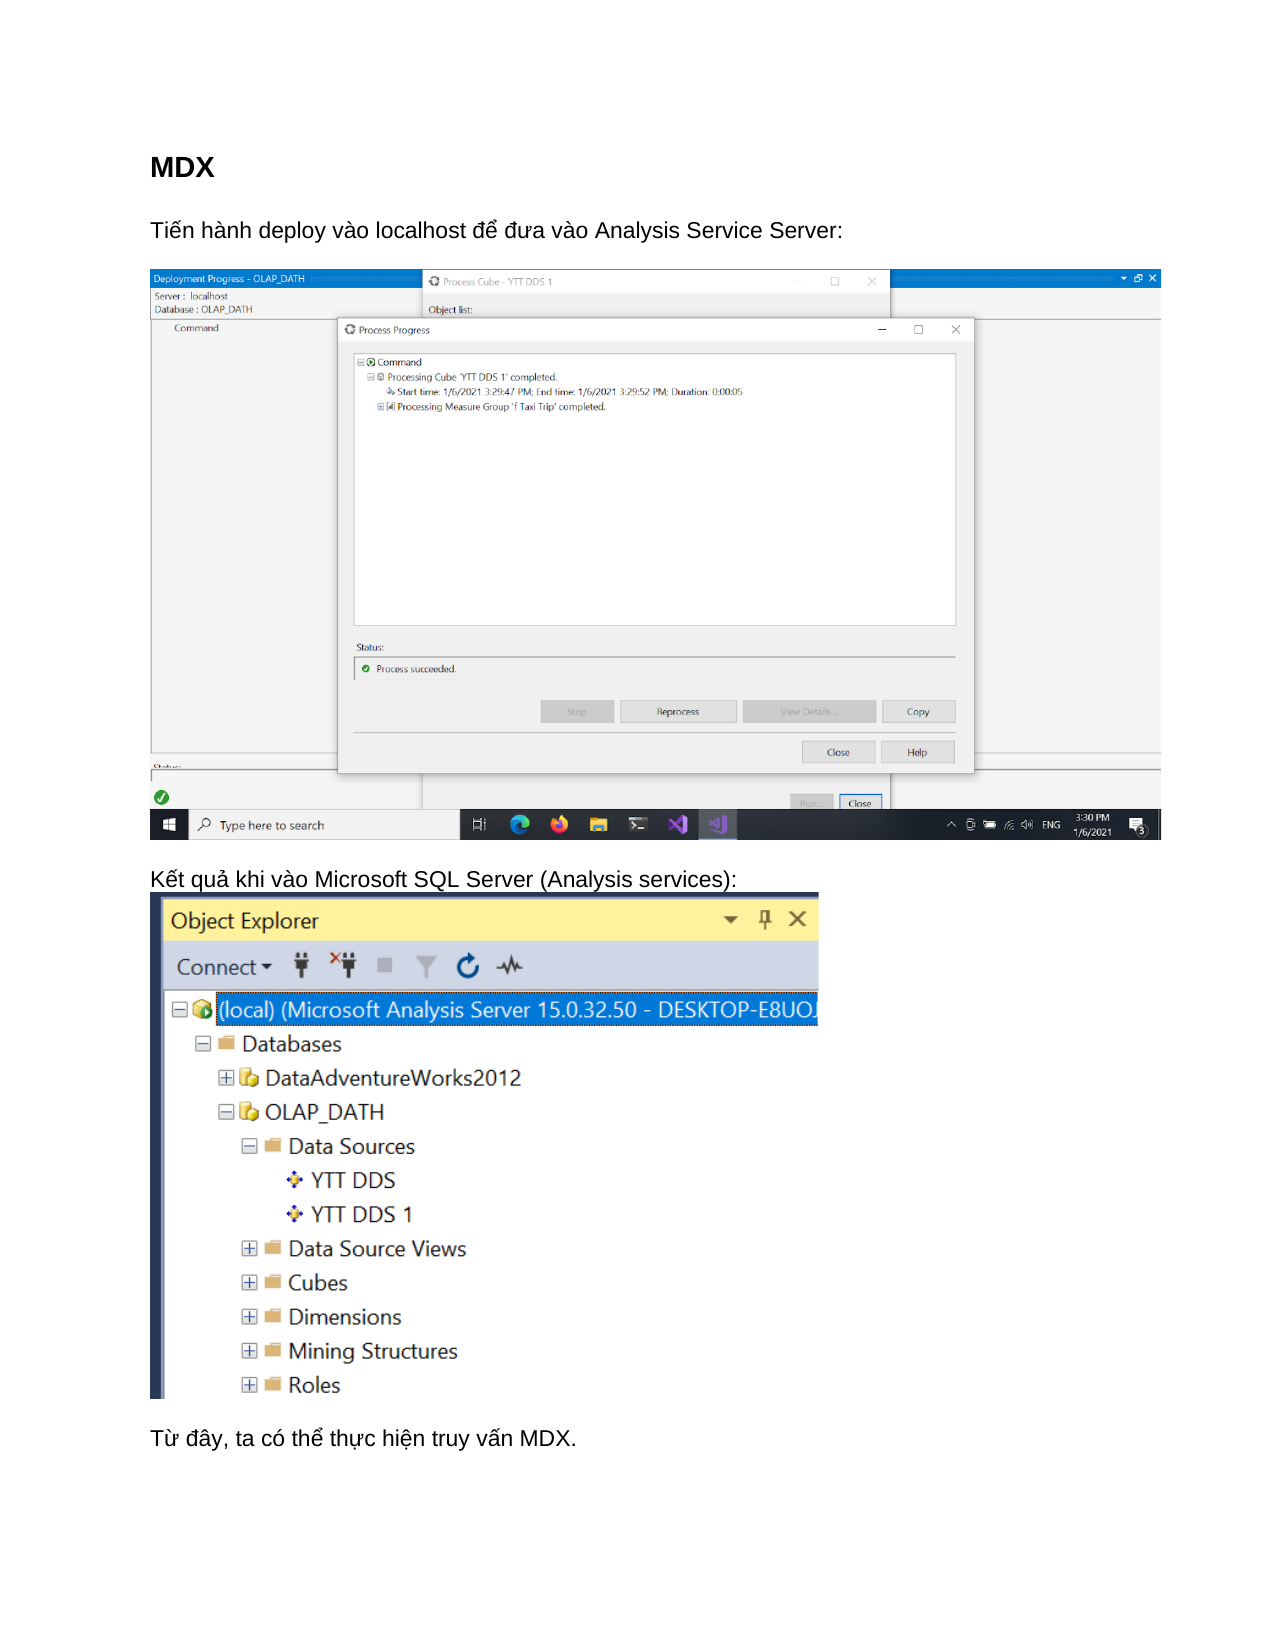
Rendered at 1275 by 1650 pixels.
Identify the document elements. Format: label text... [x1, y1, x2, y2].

picture [150, 269, 1162, 840]
text Tiến hành deploy vào localhost để đưa vào Analysis Service Server: [150, 217, 1125, 243]
subtitle MDX [150, 150, 1125, 183]
text Từ đây, ta có thể thực hiện truy vấn MDX. [150, 1425, 1125, 1452]
picture [150, 892, 819, 1399]
text Kết quả khi vào Microsoft SQL Server (Analysis services): [150, 866, 1125, 892]
